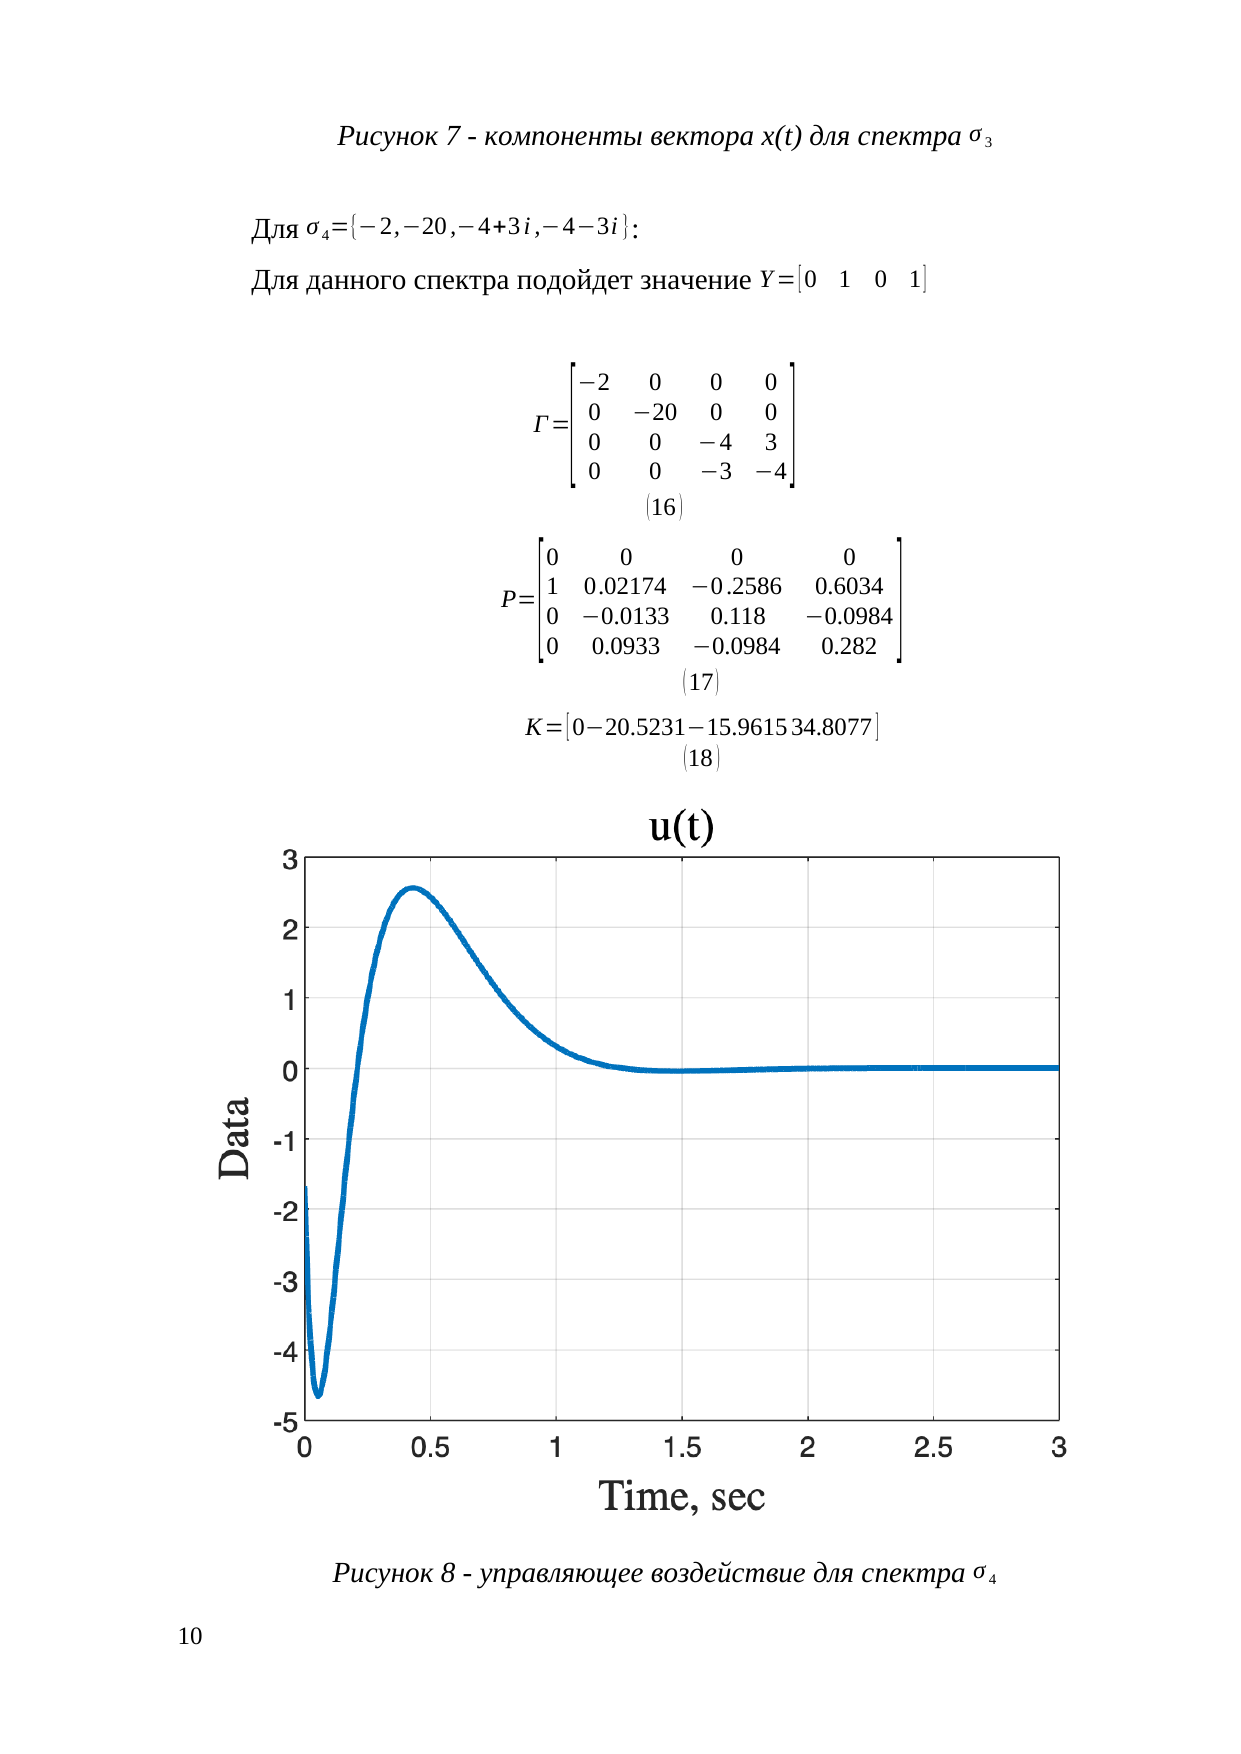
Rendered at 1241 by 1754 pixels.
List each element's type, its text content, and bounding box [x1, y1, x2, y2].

text Рисунок 8 - управляющее воздействие для спектра [177, 1555, 1152, 1589]
text Для данного спектра подойдет значение [177, 262, 1152, 295]
text Для : [177, 212, 1152, 245]
text Рисунок 7 - компоненты вектора x(t) для спектра [177, 118, 1152, 152]
picture [177, 788, 1152, 1520]
